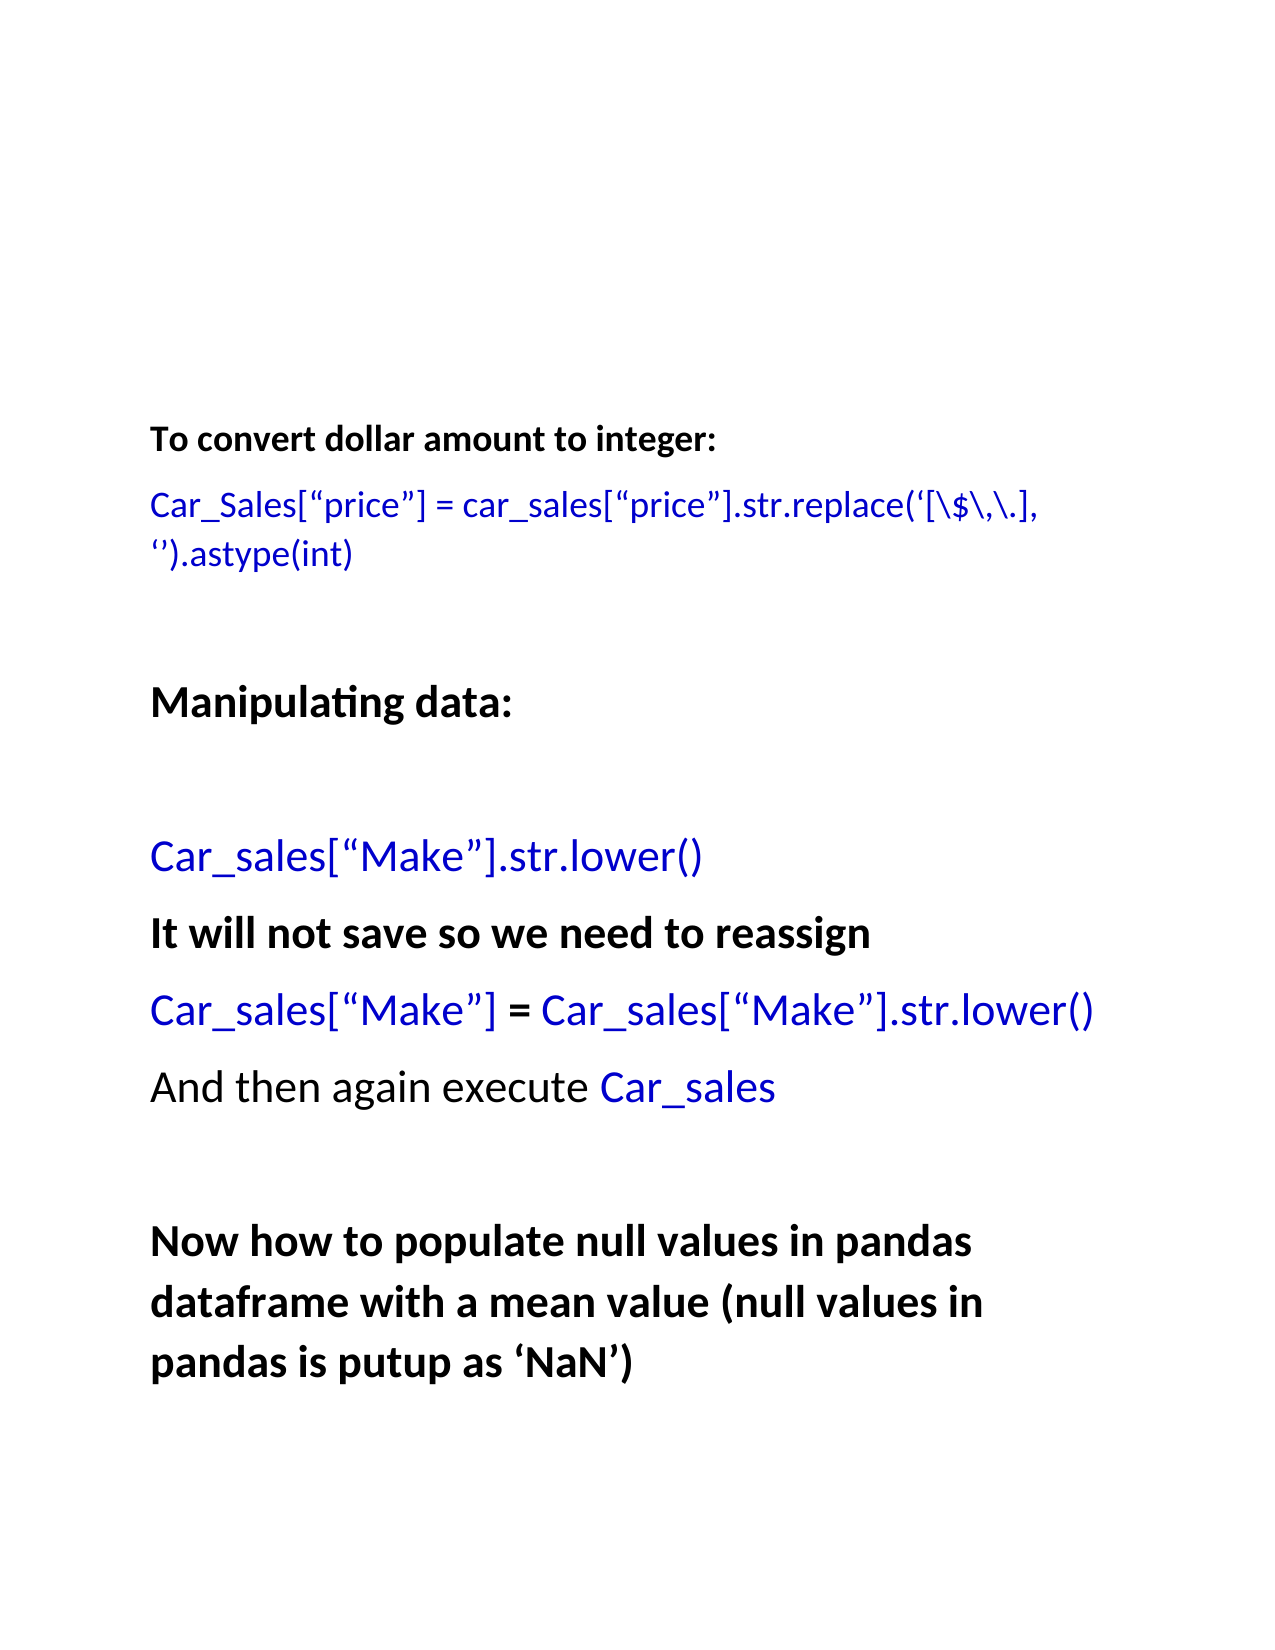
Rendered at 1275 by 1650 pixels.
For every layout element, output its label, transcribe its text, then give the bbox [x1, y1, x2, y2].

text Car_sales[“Make”] = Car_sales[“Make”].str.lower() [150, 981, 1125, 1037]
text To convert dollar amount to integer: [150, 414, 1125, 460]
text And then again execute Car_sales [150, 1058, 1125, 1114]
text Car_Sales[“price”] = car_sales[“price”].str.replace(‘[\$\,\.], ‘’).astype(int) [150, 481, 1125, 576]
text Now how to populate null values in pandas dataframe with a mean value (null values in pandas is putup as ‘NaN’) [150, 1212, 1125, 1389]
text Car_sales[“Make”].str.lower() [150, 827, 1125, 883]
text It will not save so we need to reassign [150, 904, 1125, 960]
text Manipulating data: [150, 673, 1125, 729]
